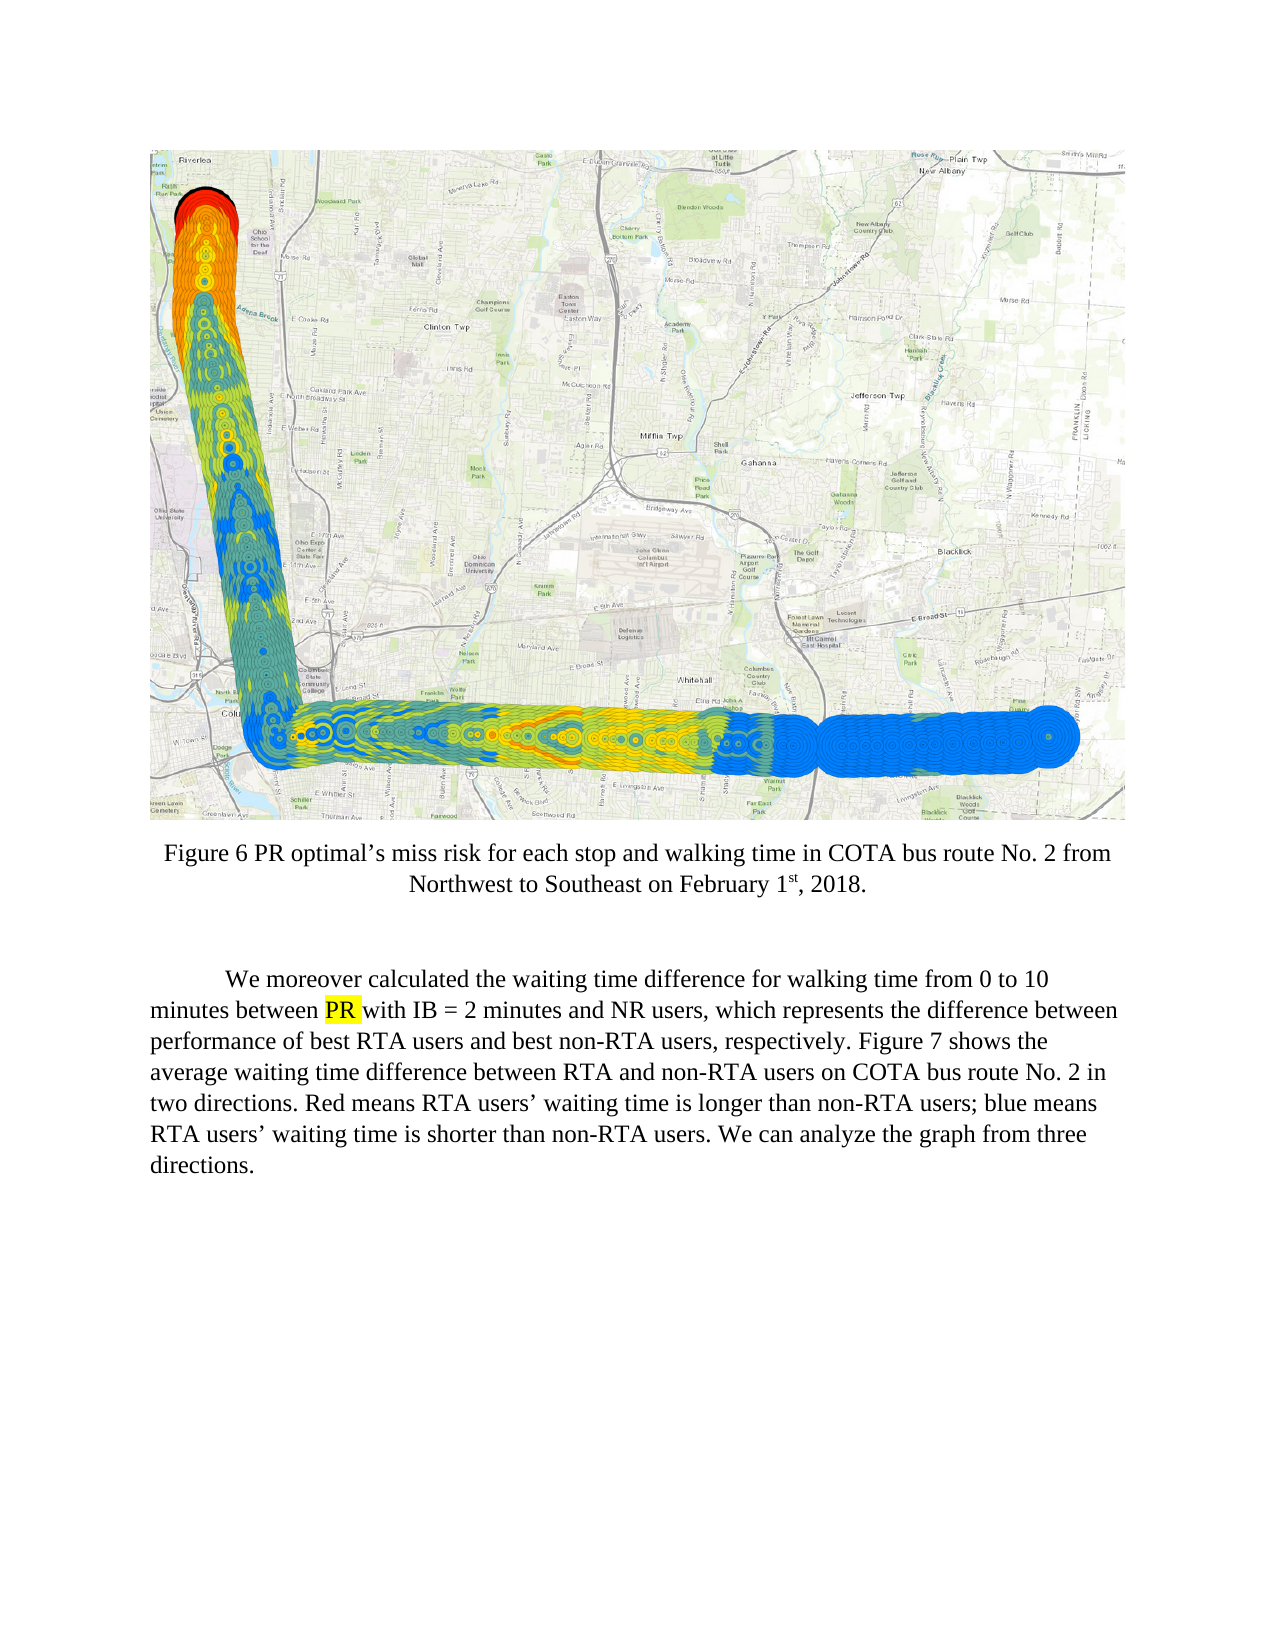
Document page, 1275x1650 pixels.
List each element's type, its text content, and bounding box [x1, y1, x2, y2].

text We moreover calculated the waiting time difference for walking time from 0 to 10 minutes between PR with IB = 2 minutes and NR users, which represents the difference between performance of best RTA users and best non-RTA users, respectively. Figure 7 shows the average waiting time difference between RTA and non-RTA users on COTA bus route No. 2 in two directions. Red means RTA users’ waiting time is longer than non-RTA users; blue means RTA users’ waiting time is shorter than non-RTA users. We can analyze the graph from three directions. [150, 964, 1125, 1179]
text Figure 6 PR optimal’s miss risk for each stop and walking time in COTA bus route No. 2 from Northwest to Southeast on February 1st, 2018. [150, 838, 1125, 897]
picture [150, 150, 1125, 820]
